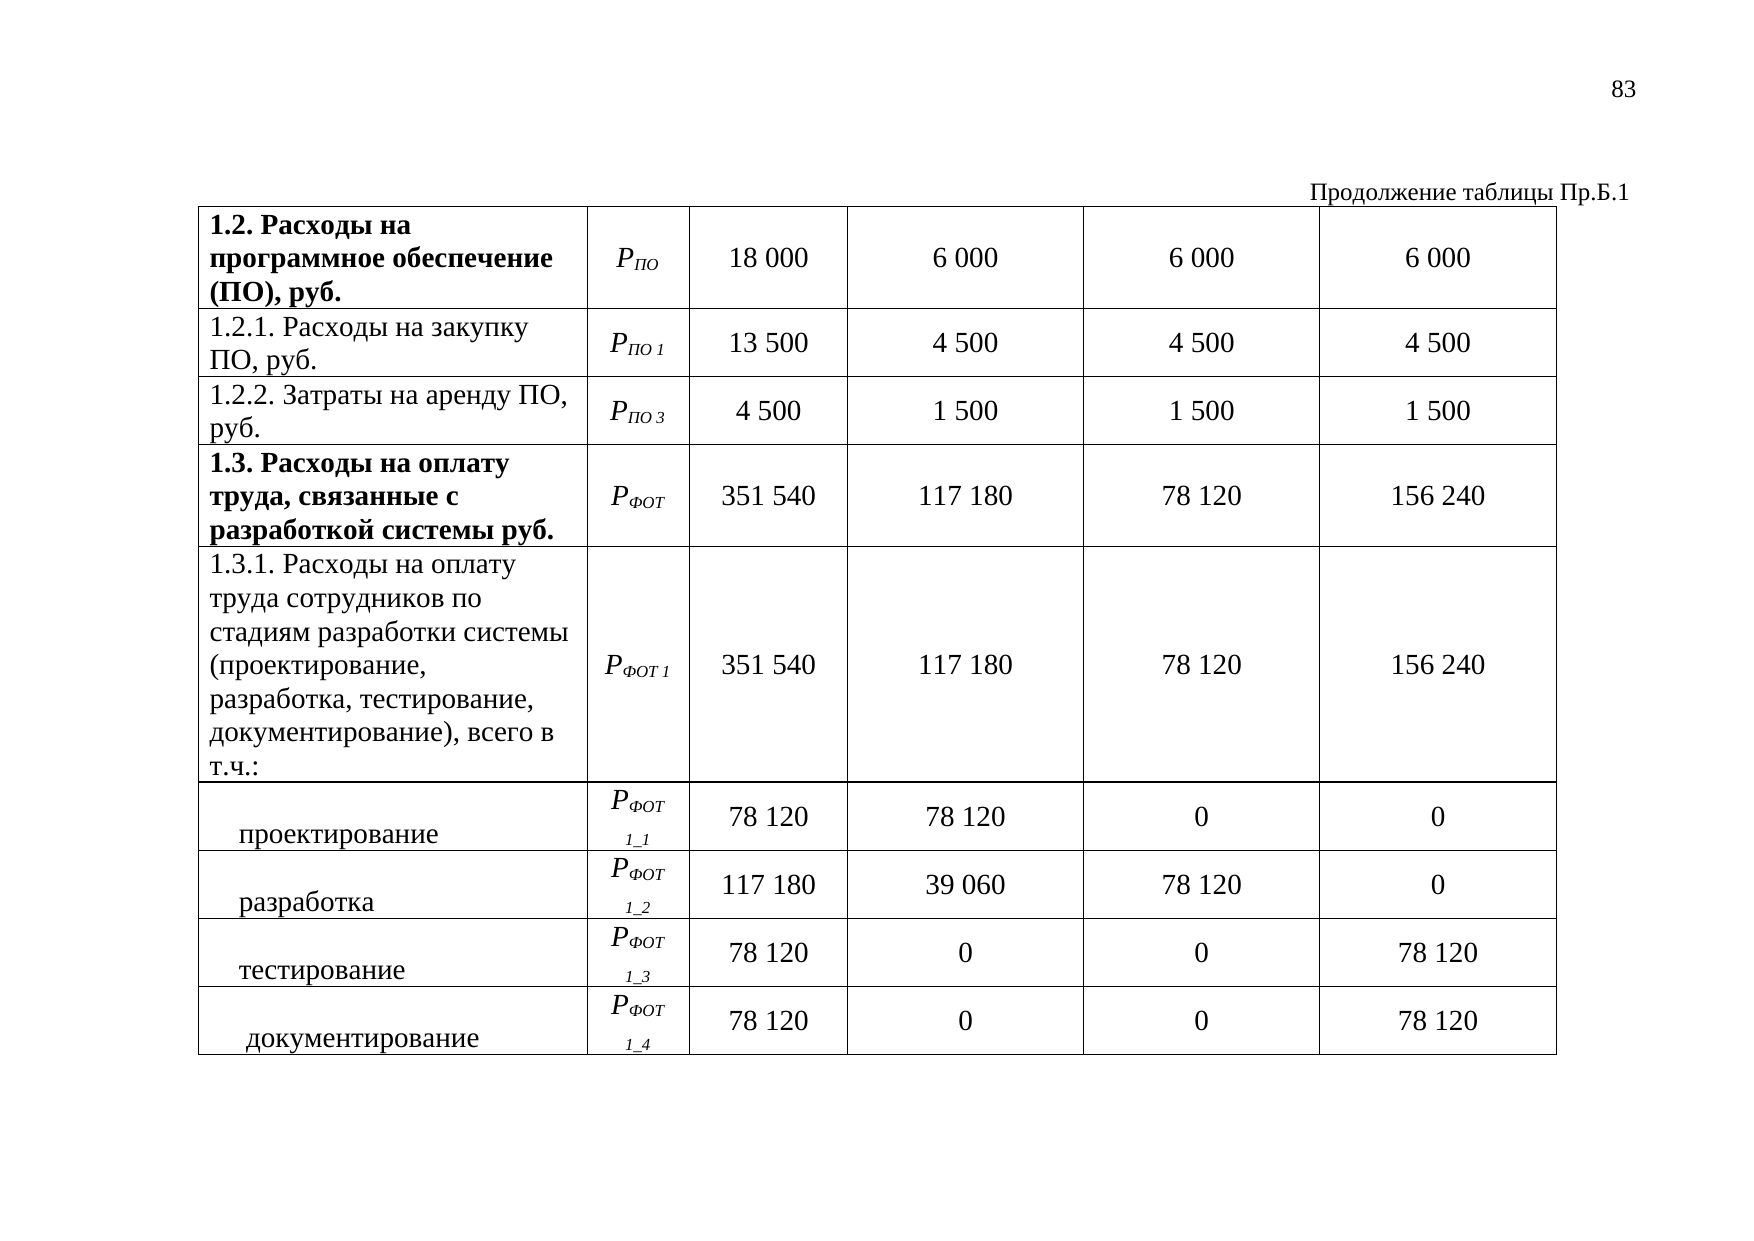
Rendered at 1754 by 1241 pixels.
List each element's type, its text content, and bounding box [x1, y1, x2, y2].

table_cell 117 180 [848, 445, 1083, 546]
table_cell 0 [848, 919, 1083, 986]
table_cell 117 180 [848, 547, 1083, 781]
table_cell 78 120 [1320, 919, 1556, 986]
table_header 6 000 [848, 207, 1083, 308]
table_cell РФОТ [588, 445, 689, 546]
table_cell 78 120 [848, 783, 1083, 849]
table_cell РФОТ 1_4 [588, 987, 689, 1054]
table_cell 78 120 [1084, 851, 1319, 918]
table_cell 0 [1084, 987, 1319, 1054]
table_header 6 000 [1084, 207, 1319, 308]
table_cell 4 500 [1084, 309, 1319, 376]
table_cell разработка [199, 851, 587, 918]
table_cell РПО 3 [588, 377, 689, 444]
table_cell 78 120 [690, 919, 847, 986]
table_cell 1.2.1. Расходы на закупку ПО, руб. [199, 309, 587, 376]
text Продолжение таблицы Пр.Б.1 [118, 177, 1636, 206]
table_header РПО [588, 207, 689, 308]
table_cell 78 120 [690, 987, 847, 1054]
table_cell 39 060 [848, 851, 1083, 918]
table_cell 13 500 [690, 309, 847, 376]
table_cell 78 120 [1084, 445, 1319, 546]
table_cell 351 540 [690, 547, 847, 781]
table_cell 0 [1320, 783, 1556, 849]
table_cell 0 [1084, 783, 1319, 849]
table_cell 117 180 [690, 851, 847, 918]
table_cell 1 500 [848, 377, 1083, 444]
table_cell 4 500 [690, 377, 847, 444]
table_cell РПО 1 [588, 309, 689, 376]
table_cell РФОТ 1_2 [588, 851, 689, 918]
table_cell 4 500 [1320, 309, 1556, 376]
table_cell 156 240 [1320, 547, 1556, 781]
table_cell 0 [848, 987, 1083, 1054]
table_cell проектирование [199, 783, 587, 849]
table_cell 351 540 [690, 445, 847, 546]
table_cell 1.3.1. Расходы на оплату труда сотрудников по стадиям разработки системы (проектирование, разработка, тестирование, документирование), всего в т.ч.: [199, 547, 587, 781]
table_cell 4 500 [848, 309, 1083, 376]
table_header 1.2. Расходы на программное обеспечение (ПО), руб. [199, 207, 587, 308]
table_header 6 000 [1320, 207, 1556, 308]
table_cell 78 120 [690, 783, 847, 849]
table_cell 1.2.2. Затраты на аренду ПО, руб. [199, 377, 587, 444]
table_cell РФОТ 1_3 [588, 919, 689, 986]
table_cell 1 500 [1084, 377, 1319, 444]
table_cell документирование [199, 987, 587, 1054]
table_cell РФОТ 1 [588, 547, 689, 781]
table_cell 0 [1084, 919, 1319, 986]
table_cell 0 [1320, 851, 1556, 918]
table_cell 1 500 [1320, 377, 1556, 444]
table_cell РФОТ 1_1 [588, 783, 689, 849]
table_header 18 000 [690, 207, 847, 308]
table_cell тестирование [199, 919, 587, 986]
table_cell 156 240 [1320, 445, 1556, 546]
table_cell 1.3. Расходы на оплату труда, связанные с разработкой системы руб. [199, 445, 587, 546]
table_cell 78 120 [1320, 987, 1556, 1054]
table_cell 78 120 [1084, 547, 1319, 781]
